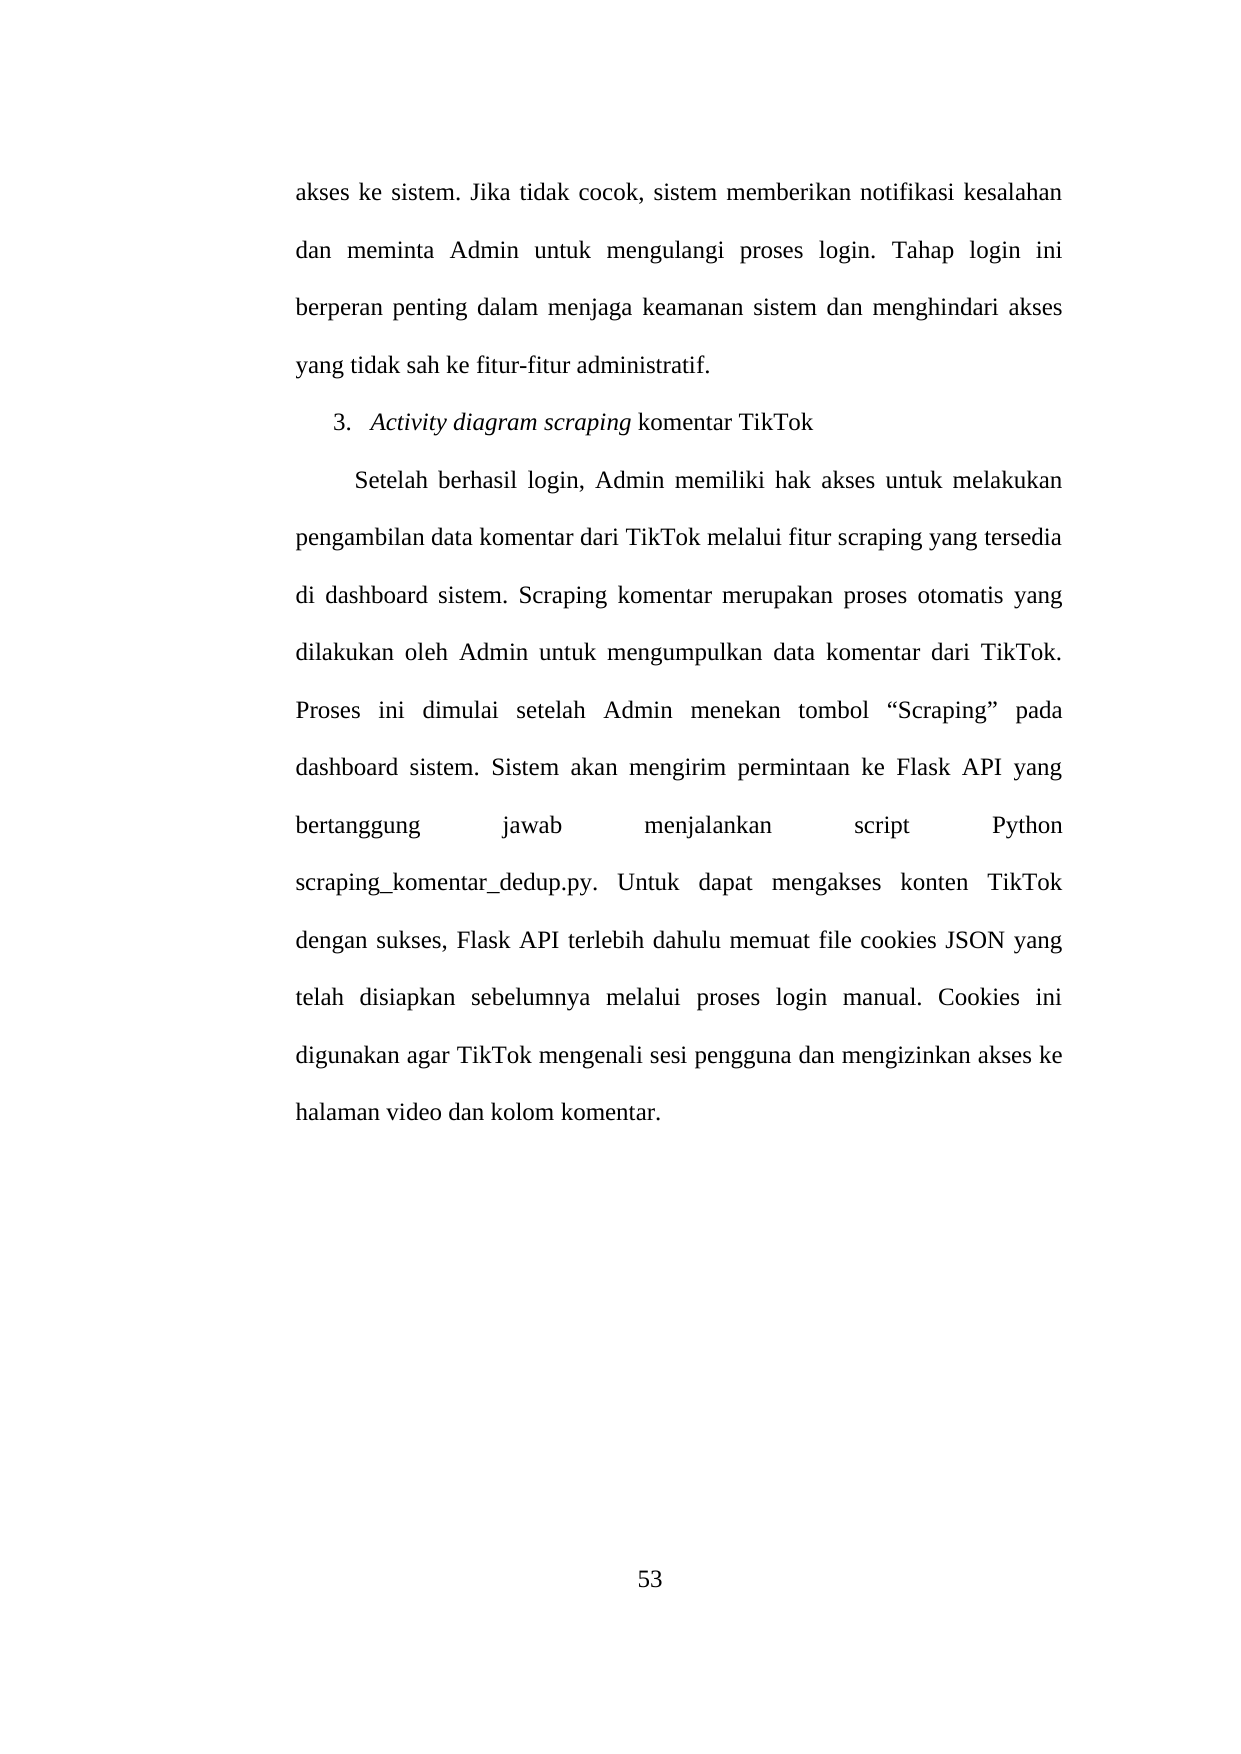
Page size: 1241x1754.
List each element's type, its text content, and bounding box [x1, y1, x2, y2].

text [295, 177, 1063, 378]
text Setelah berhasil login, Admin memiliki hak akses untuk melakukan pengambilan data komentar dari TikTok melalui fitur scraping yang tersedia di dashboard sistem. Scraping komentar merupakan proses otomatis yang dilakukan oleh Admin untuk mengumpulkan data komentar dari TikTok. Proses ini dimulai setelah Admin menekan tombol “Scraping” pada dashboard sistem. Sistem akan mengirim permintaan ke Flask API yang bertanggung jawab menjalankan script Python scraping_komentar_dedup.py. Untuk dapat mengakses konten TikTok dengan sukses, Flask API terlebih dahulu memuat file cookies JSON yang telah disiapkan sebelumnya melalui proses login manual. Cookies ini digunakan agar TikTok mengenali sesi pengguna dan mengizinkan akses ke halaman video dan kolom komentar. [295, 465, 1063, 1126]
list Activity diagram scraping komentar TikTok [333, 407, 1063, 436]
